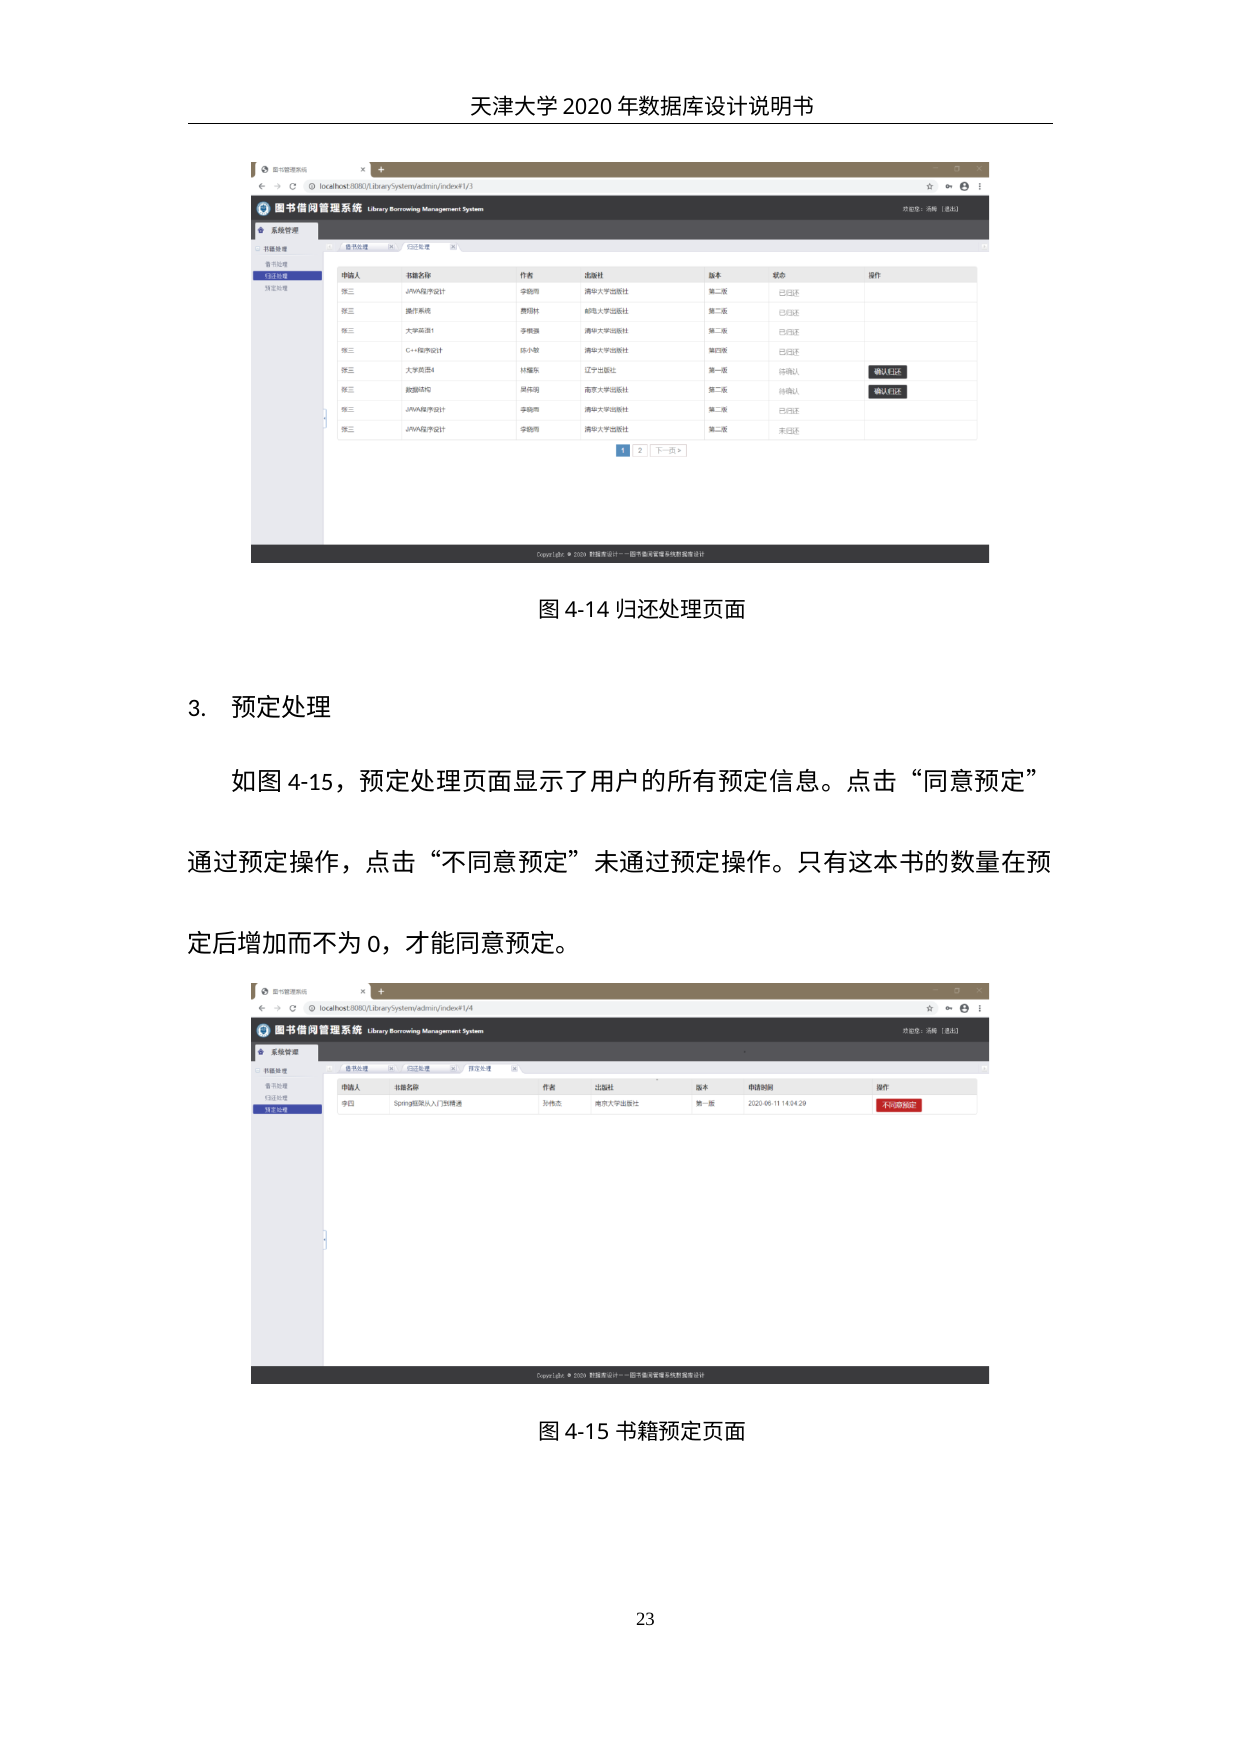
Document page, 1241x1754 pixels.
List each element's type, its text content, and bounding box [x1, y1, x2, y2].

picture [251, 983, 990, 1384]
text 图 4-14 归还处理页面 [187, 592, 1053, 624]
text 如图4-15，预定处理页面显示了用户的所有预定信息。点击“同意预定”通过预定操作，点击“不同意预定”未通过预定操作。只有这本书的数量在预定后增加而不为0，才能同意预定。 [187, 747, 1053, 974]
picture [251, 162, 990, 563]
text 图 4-15 书籍预定页面 [187, 1413, 1053, 1446]
list 预定处理 [187, 673, 1053, 738]
